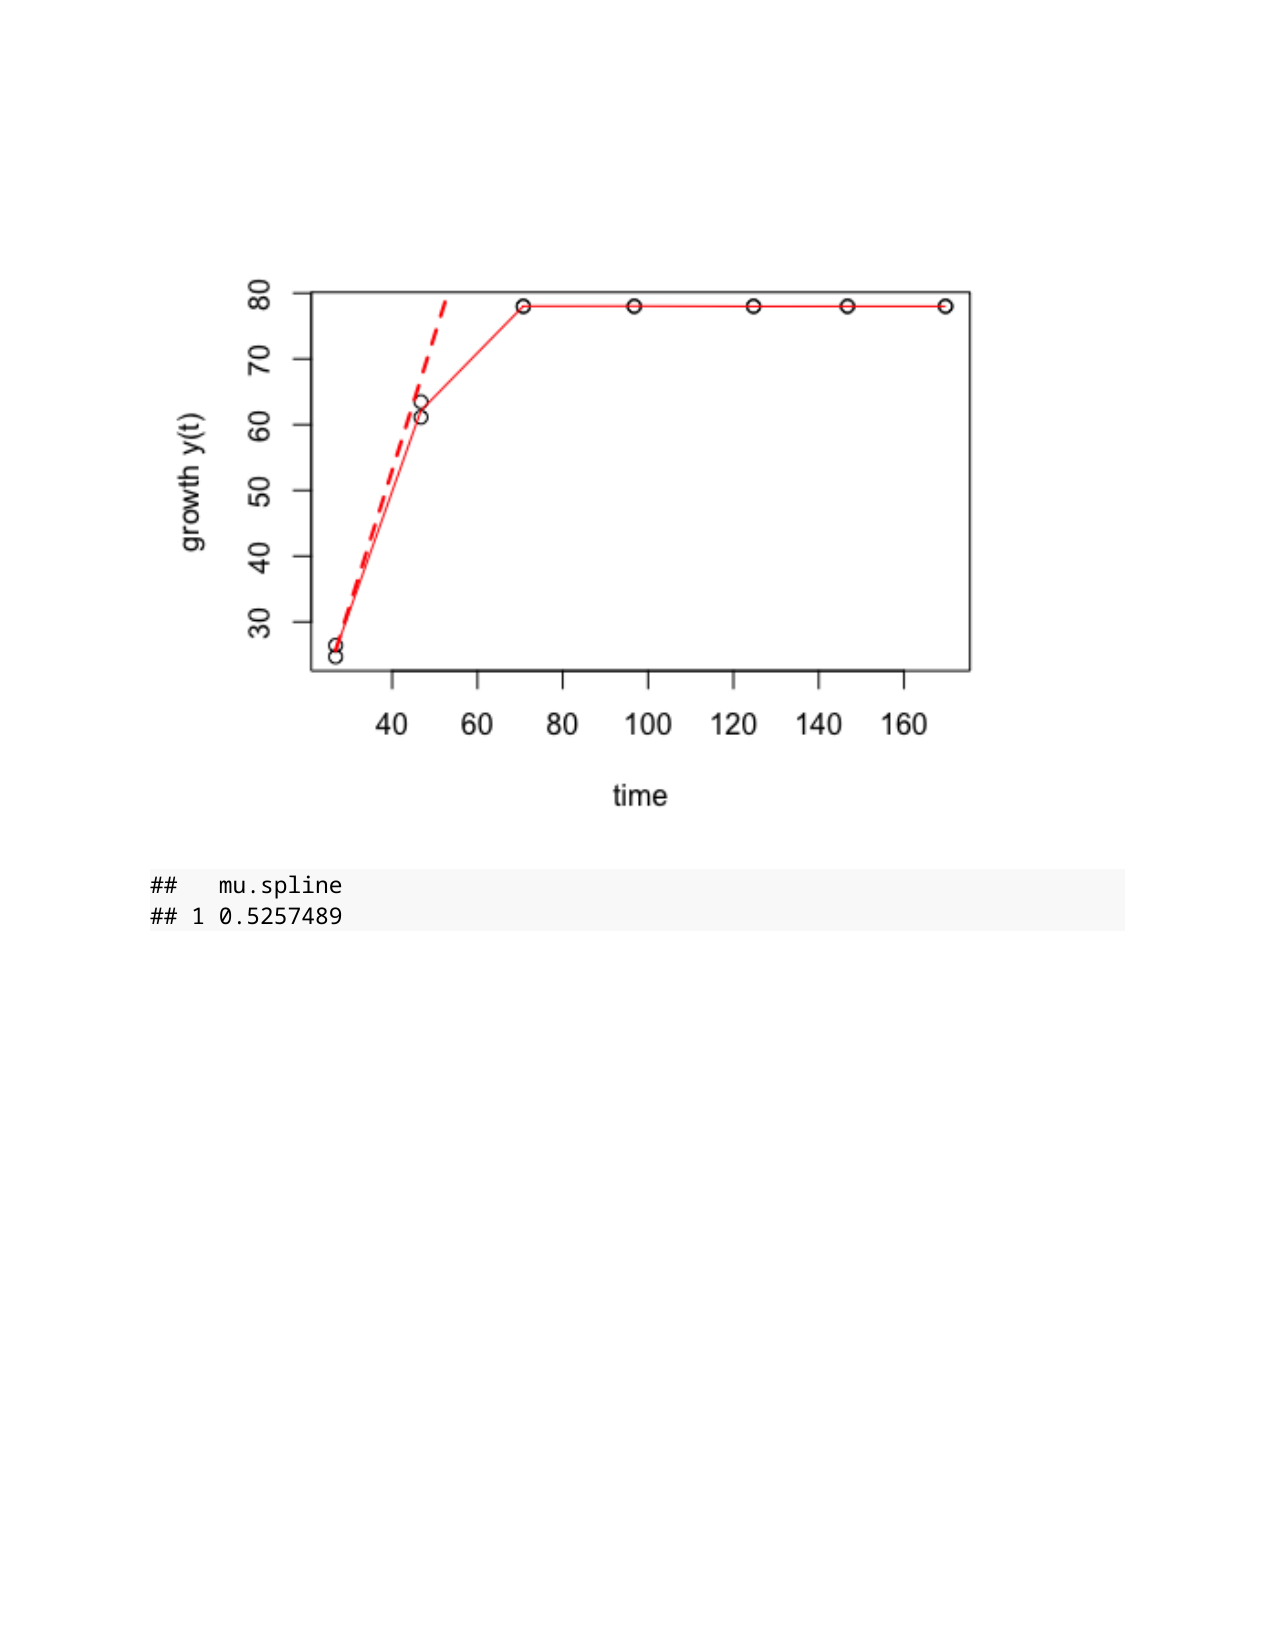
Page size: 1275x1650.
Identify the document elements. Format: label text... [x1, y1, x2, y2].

text ## mu.spline ## 1 0.5257489 [150, 869, 1125, 931]
picture [168, 150, 1044, 850]
